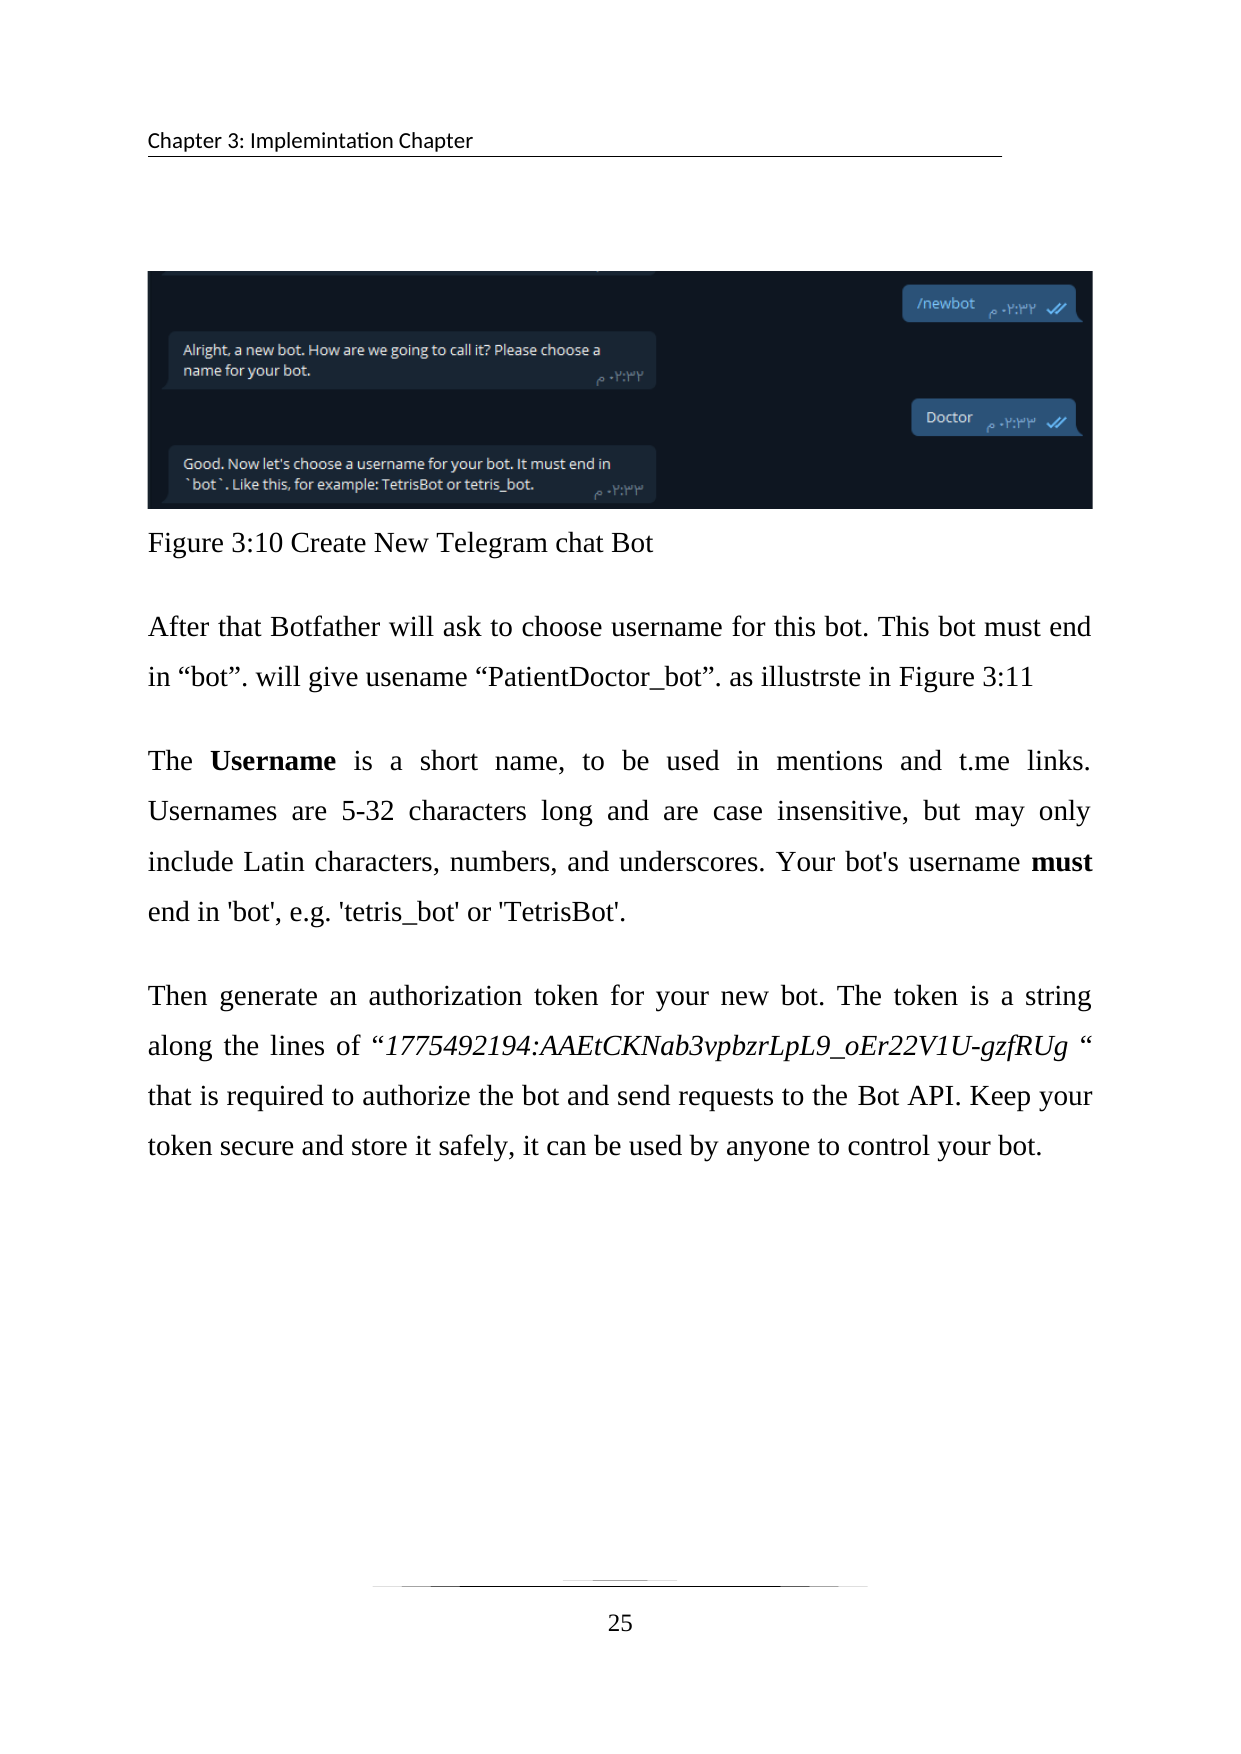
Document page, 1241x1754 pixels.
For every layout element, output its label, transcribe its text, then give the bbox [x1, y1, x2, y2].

text Then generate an authorization token for your new bot. The token is a string along the lines of “1775492194:AAEtCKNab3vpbzrLpL9_oEr22V1U-gzfRUg “ that is required to authorize the bot and send requests to the Bot API. Keep your token secure and store it safely, it can be used by anyone to control your bot. [148, 978, 1092, 1162]
text The Username is a short name, to be used in mentions and t.me links. Usernames are 5-32 characters long and are case insensitive, but may only include Latin characters, numbers, and underscores. Your bot's username must end in 'bot', e.g. 'tetris_bot' or 'TetrisBot'. [148, 743, 1092, 927]
